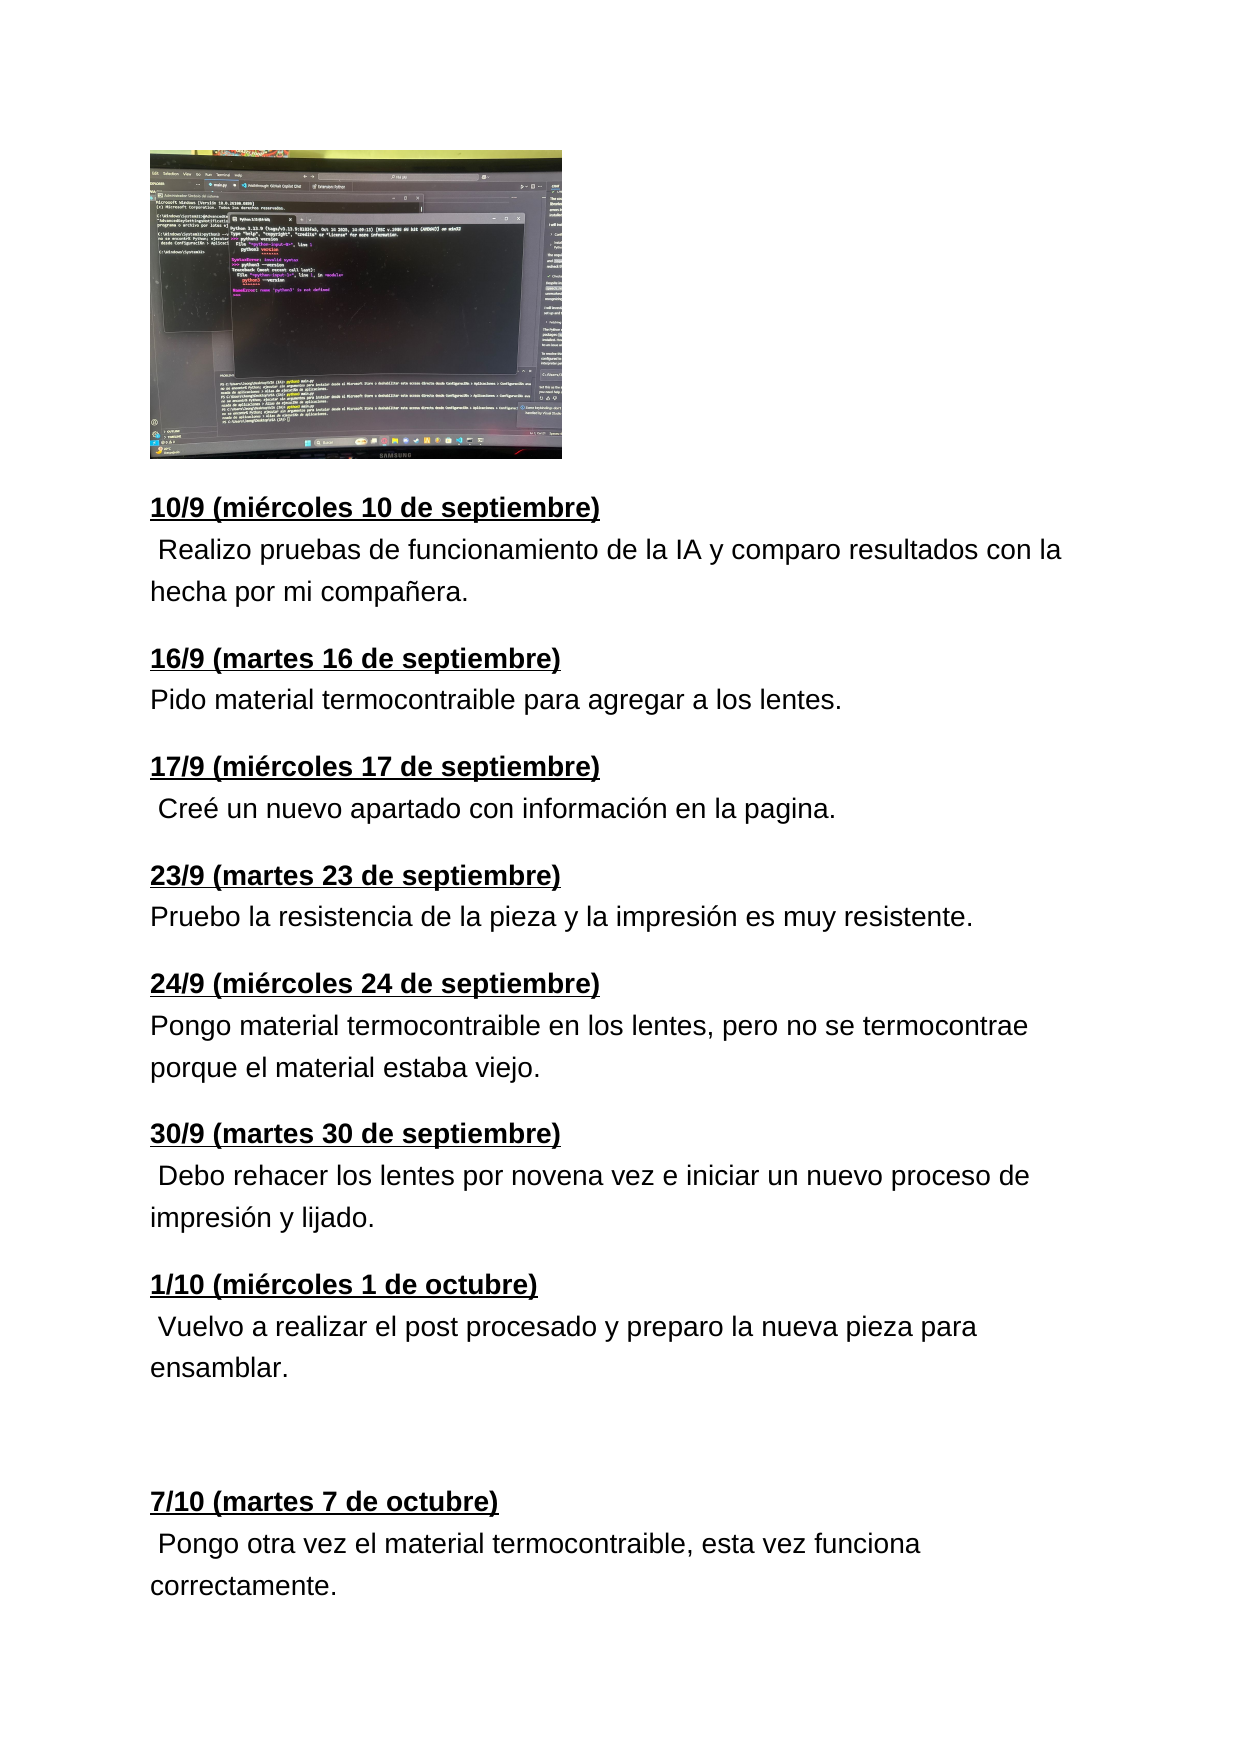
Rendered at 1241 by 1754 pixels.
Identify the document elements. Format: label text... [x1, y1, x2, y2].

text 10/9 (miércoles 10 de septiembre) Realizo pruebas de funcionamiento de la IA y comparo resultados con la hecha por mi compañera. [150, 491, 1090, 607]
text 30/9 (martes 30 de septiembre) Debo rehacer los lentes por novena vez e iniciar un nuevo proceso de impresión y lijado. [150, 1117, 1090, 1233]
text 1/10 (miércoles 1 de octubre) Vuelvo a realizar el post procesado y preparo la nueva pieza para ensamblar. [150, 1268, 1090, 1384]
text 23/9 (martes 23 de septiembre) Pruebo la resistencia de la pieza y la impresión es muy resistente. [150, 859, 1090, 933]
text 17/9 (miércoles 17 de septiembre) Creé un nuevo apartado con información en la pagina. [150, 750, 1090, 824]
text 7/10 (martes 7 de octubre) Pongo otra vez el material termocontraible, esta vez funciona correctamente. [150, 1485, 1090, 1601]
text 24/9 (miércoles 24 de septiembre) Pongo material termocontraible en los lentes, pero no se termocontrae porque el material estaba viejo. [150, 967, 1090, 1083]
picture [150, 150, 562, 459]
text 16/9 (martes 16 de septiembre) Pido material termocontraible para agregar a los lentes. [150, 642, 1090, 716]
